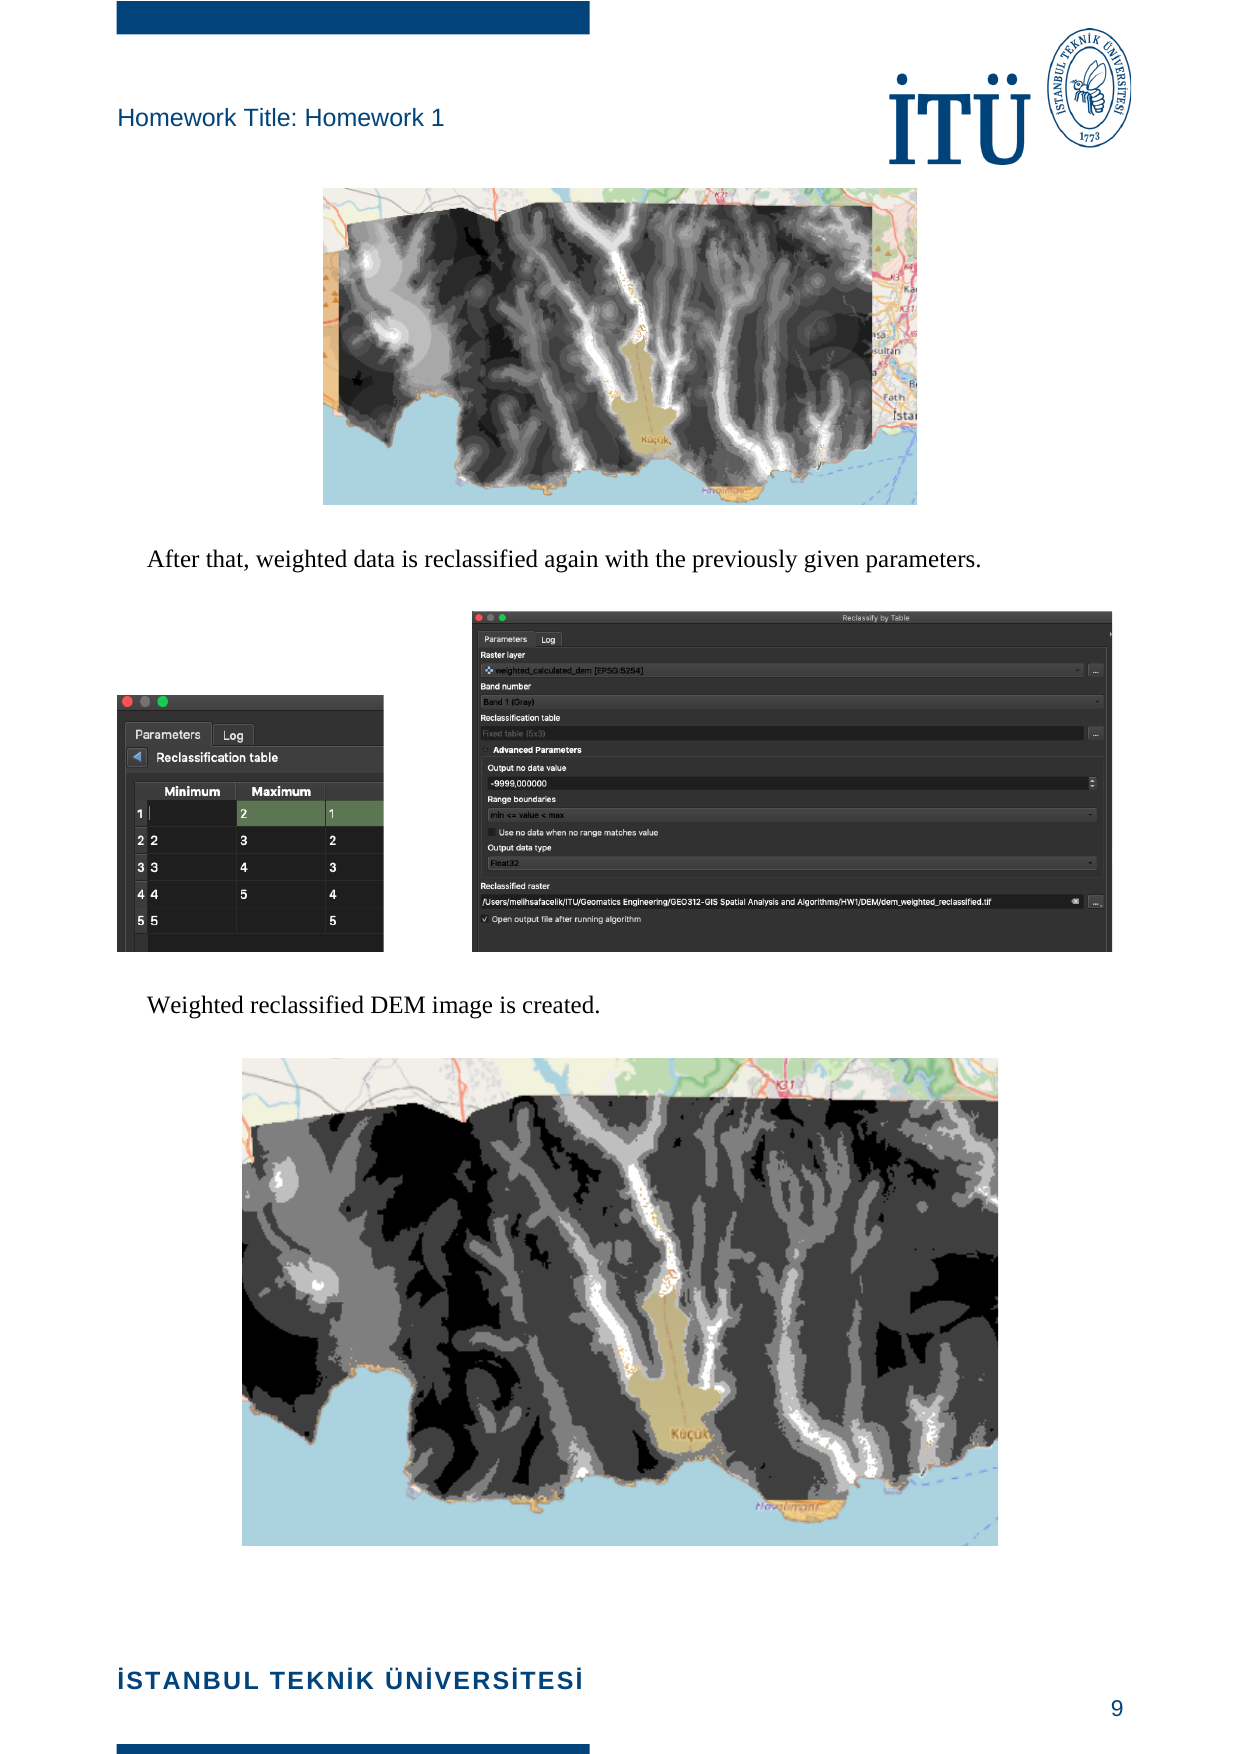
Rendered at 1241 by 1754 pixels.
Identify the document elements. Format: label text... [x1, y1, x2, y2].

picture [889, 28, 1132, 165]
picture [117, 695, 384, 952]
picture [323, 188, 918, 505]
picture [472, 611, 1113, 952]
picture [242, 1058, 999, 1546]
text Weighted reclassified DEM image is created. [117, 990, 1123, 1019]
text After that, weighted data is reclassified again with the previously given parameters. [117, 544, 1123, 572]
